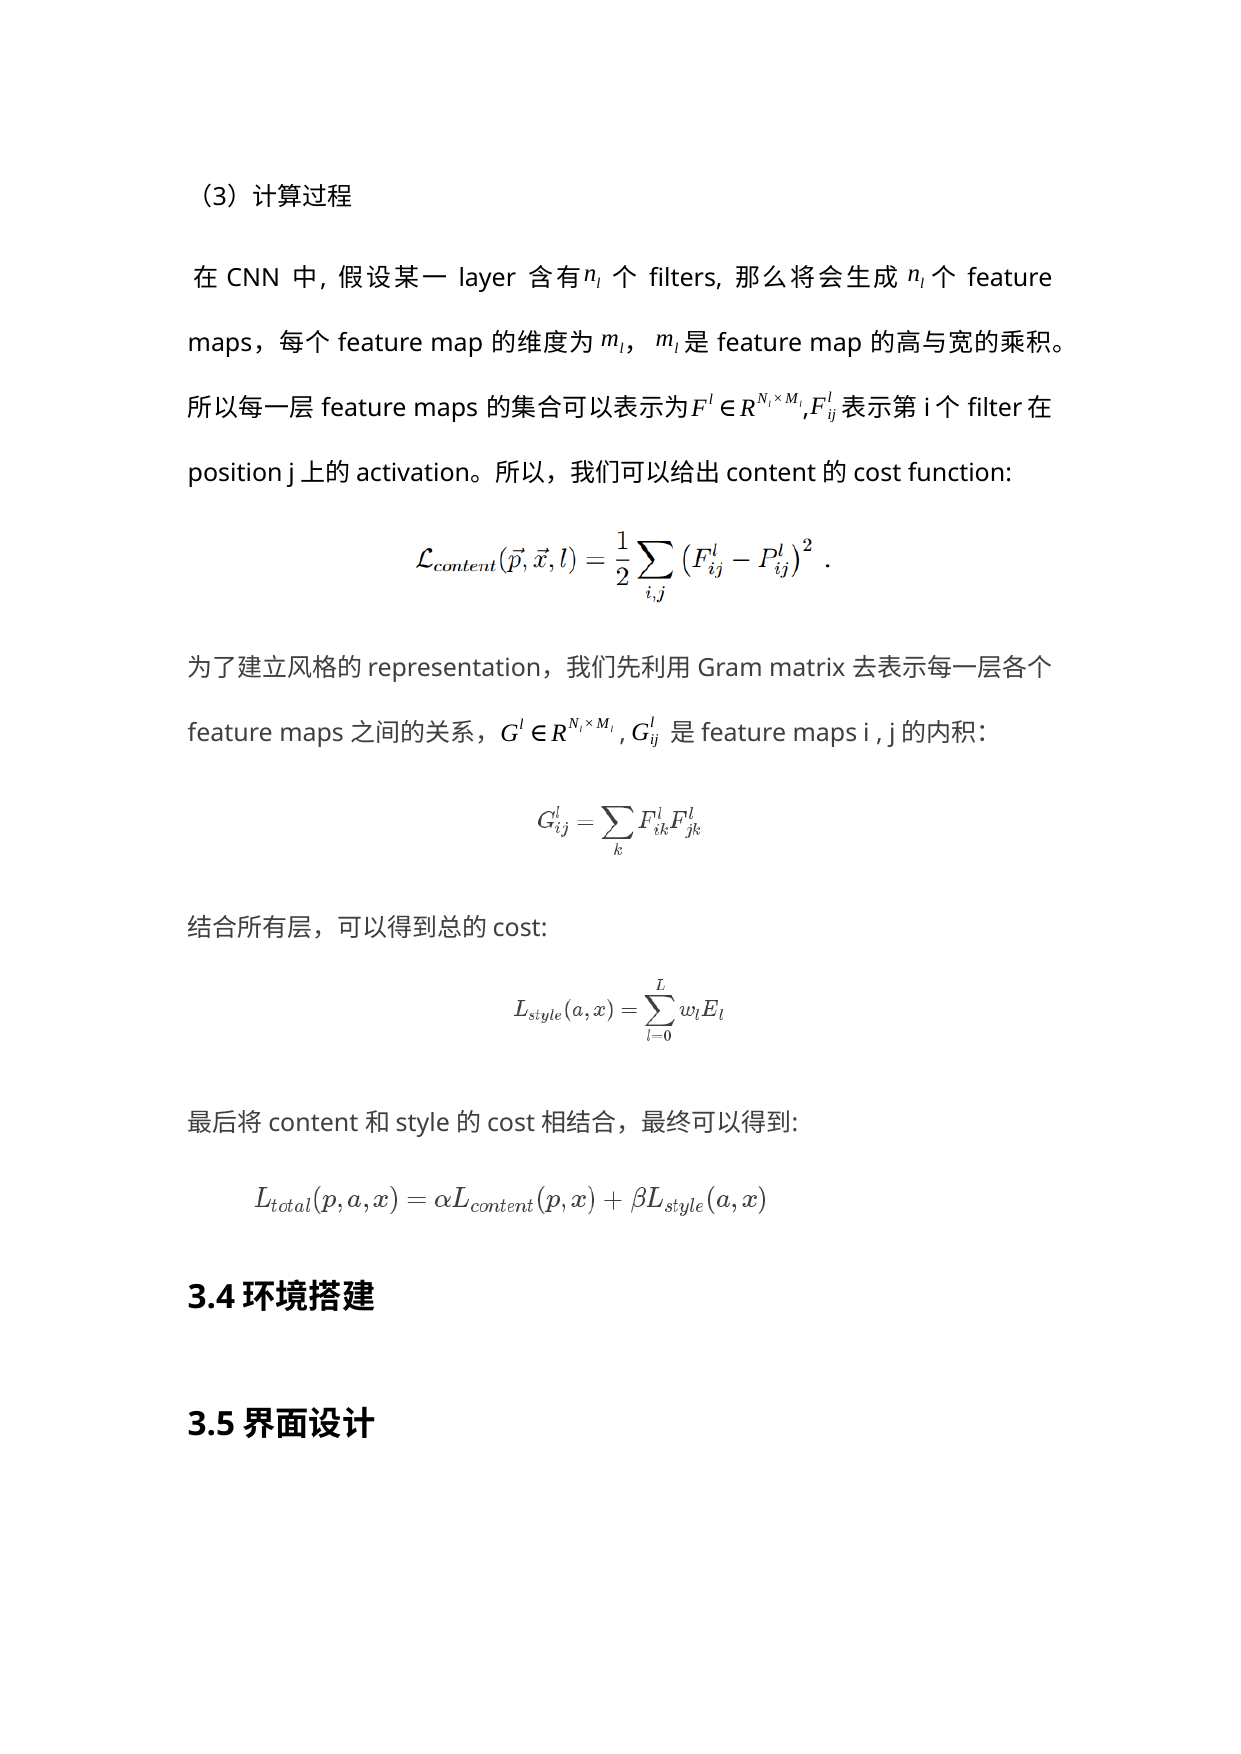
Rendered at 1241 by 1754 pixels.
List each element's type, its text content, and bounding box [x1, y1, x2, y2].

picture [396, 519, 844, 610]
list 结合所有层，可以得到总的cost: [187, 893, 1053, 958]
subtitle 3.4环境搭建 [187, 1262, 1053, 1327]
list 最后将 content 和 style 的 cost 相结合，最终可以得到: [187, 1088, 1053, 1153]
picture [487, 779, 753, 873]
list （3）计算过程 [187, 162, 1053, 227]
list 在CNN 中, 假设某一 layer 含有 个 filters, 那么将会生成 个 feature maps，每个 feature map 的维度为 ， 是 feature map 的高与宽的乘积。所以每一层 feature maps 的集合可以表示为 , 表示第 i个 filter在 position j 上的 activation。所以，我们可以给出 content 的 cost function: [187, 243, 1053, 503]
list 为了建立风格的representation，我们先利用 Gram matrix 去表示每一层各个 feature maps 之间的关系， , 是 feature maps i , j 的内积： [187, 633, 1053, 763]
picture [494, 974, 747, 1046]
picture [231, 1169, 786, 1227]
subtitle 3.5界面设计 [187, 1389, 1053, 1454]
